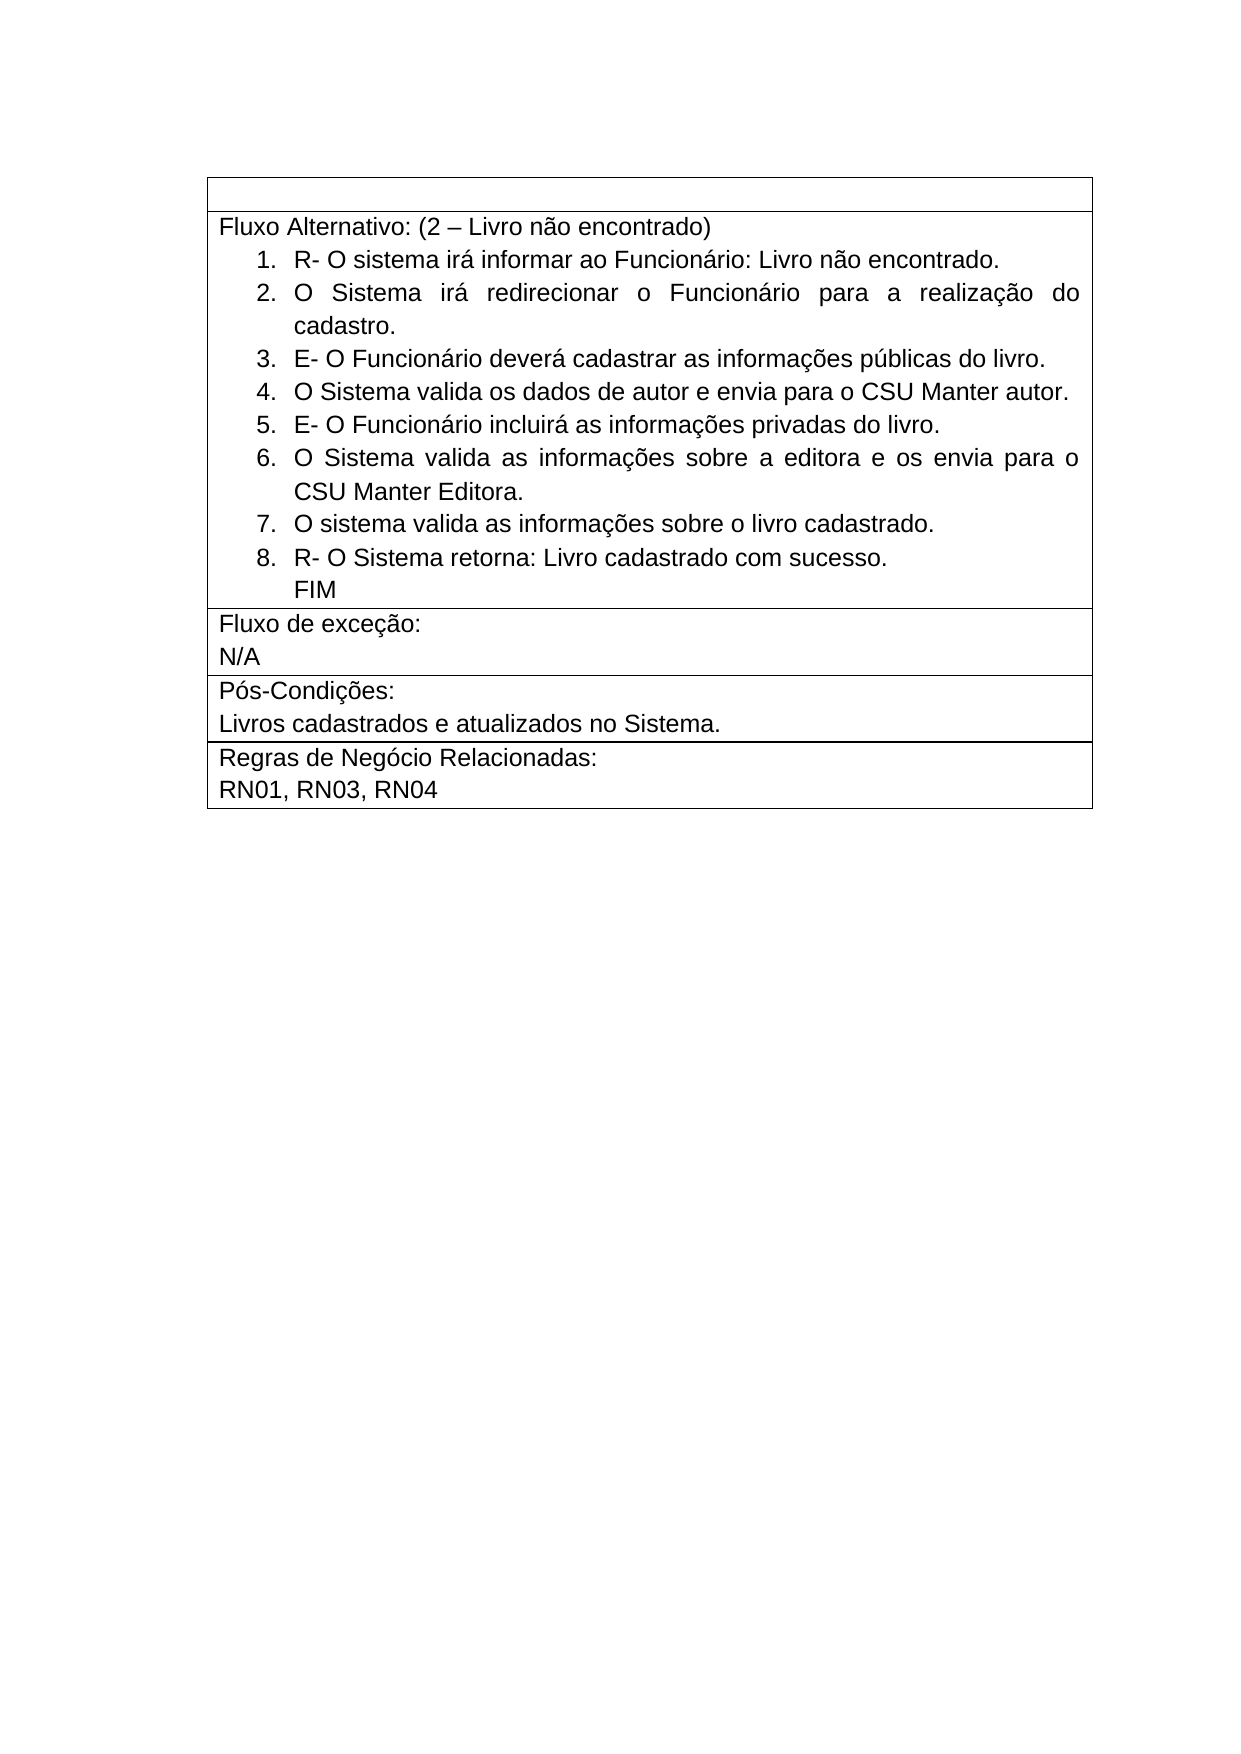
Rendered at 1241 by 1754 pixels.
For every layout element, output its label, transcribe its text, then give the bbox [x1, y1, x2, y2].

table_cell Fluxo de exceção: N/A [208, 609, 1092, 675]
table_cell Pós-Condições: Livros cadastrados e atualizados no Sistema. [208, 676, 1092, 741]
table_cell Regras de Negócio Relacionadas: RN01, RN03, RN04 [208, 743, 1092, 808]
table_cell Fluxo Alternativo: (2 – Livro não encontrado) R- O sistema irá informar ao Funcionário: Livro não encontrado. O Sistema irá redirecionar o Funcionário para a realização do cadastro. E- O Funcionário deverá cadastrar as informações públicas do livro. O Sistema valida os dados de autor e envia para o CSU Manter autor. E- O Funcionário incluirá as informações privadas do livro. O Sistema valida as informações sobre a editora e os envia para o CSU Manter Editora. O sistema valida as informações sobre o livro cadastrado. R- O Sistema retorna: Livro cadastrado com sucesso. FIM [208, 212, 1092, 608]
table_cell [208, 178, 1092, 211]
